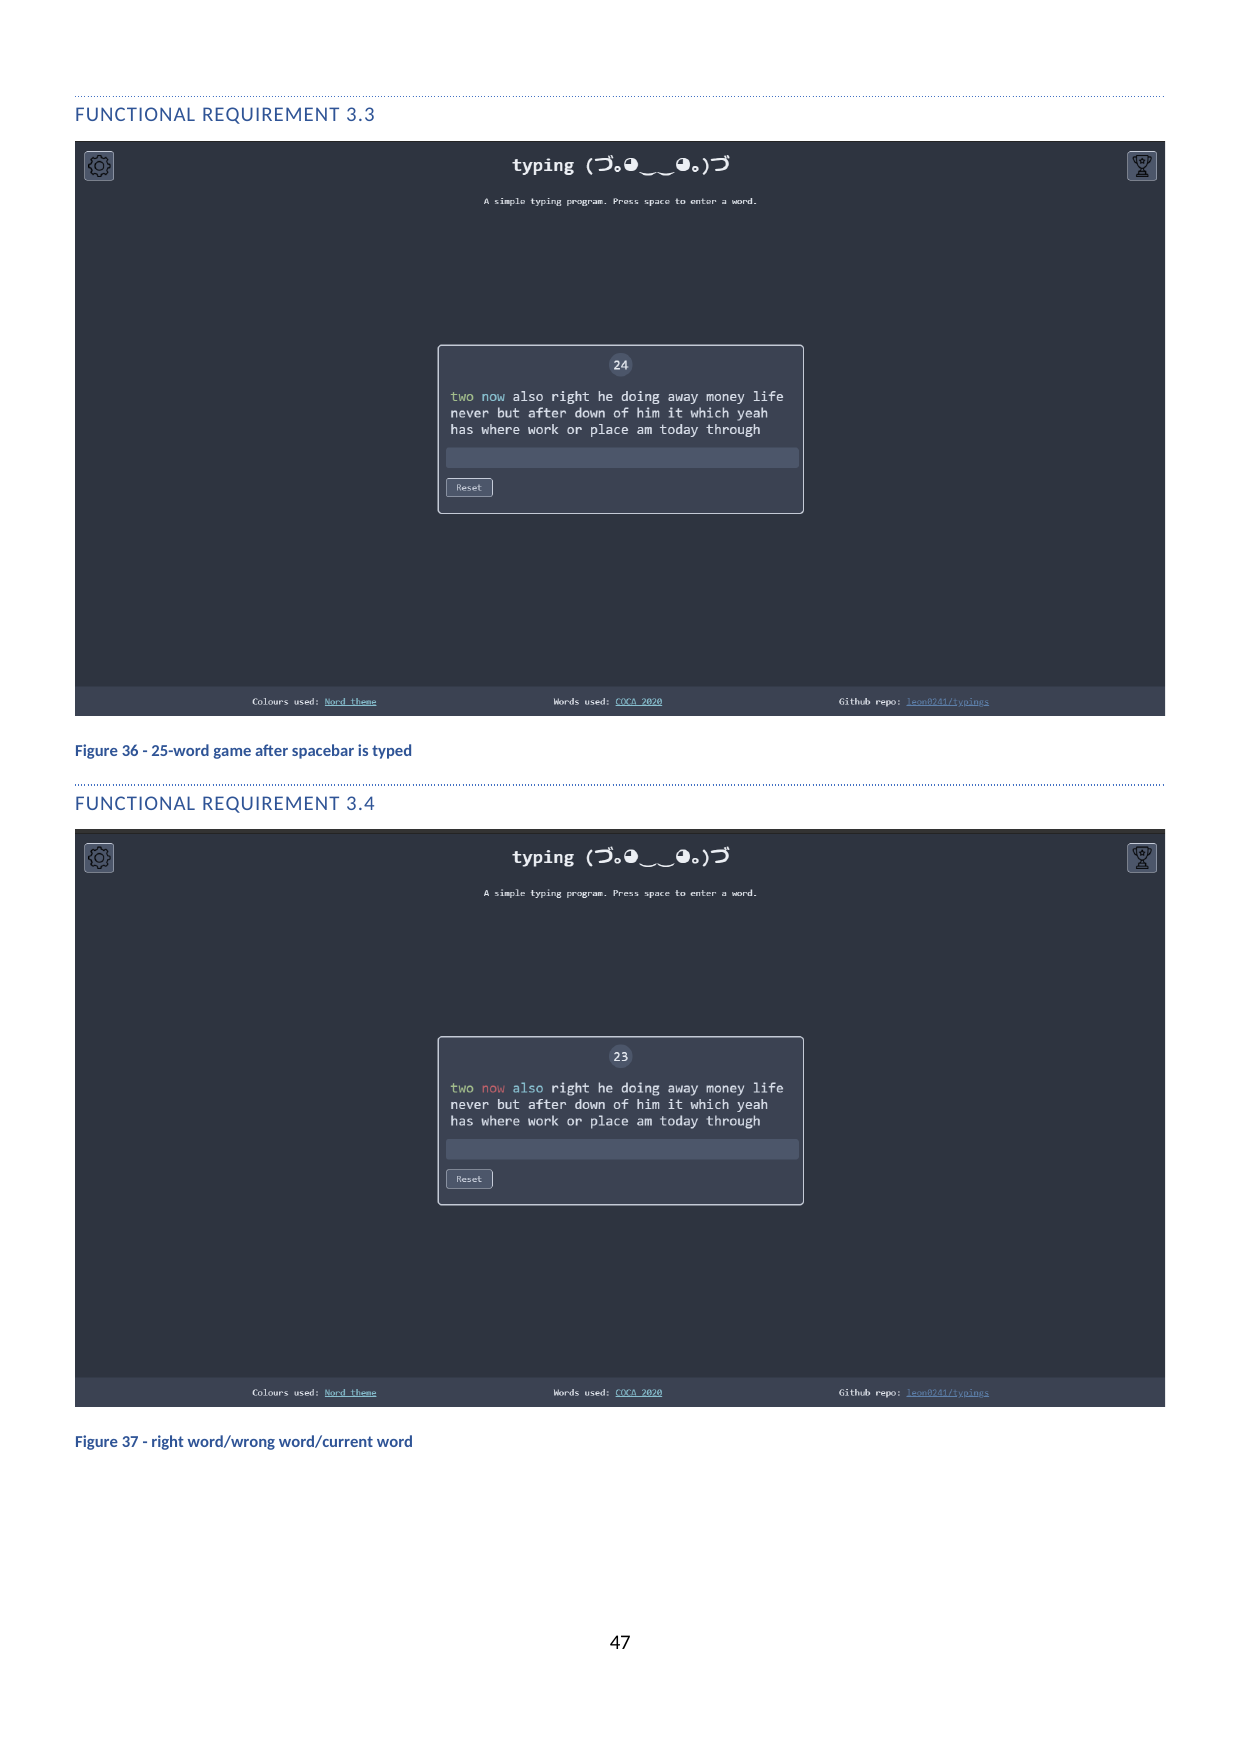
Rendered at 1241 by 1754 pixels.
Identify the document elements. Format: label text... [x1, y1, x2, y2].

text Figure 37 - right word/wrong word/current word [75, 1432, 1165, 1452]
subtitle functional requirement 3.3 [75, 96, 1165, 127]
subtitle Functional requirement 3.4 [75, 784, 1165, 815]
picture [75, 141, 1166, 716]
text Figure 36 - 25-word game after spacebar is typed [75, 740, 1165, 760]
picture [75, 829, 1166, 1407]
